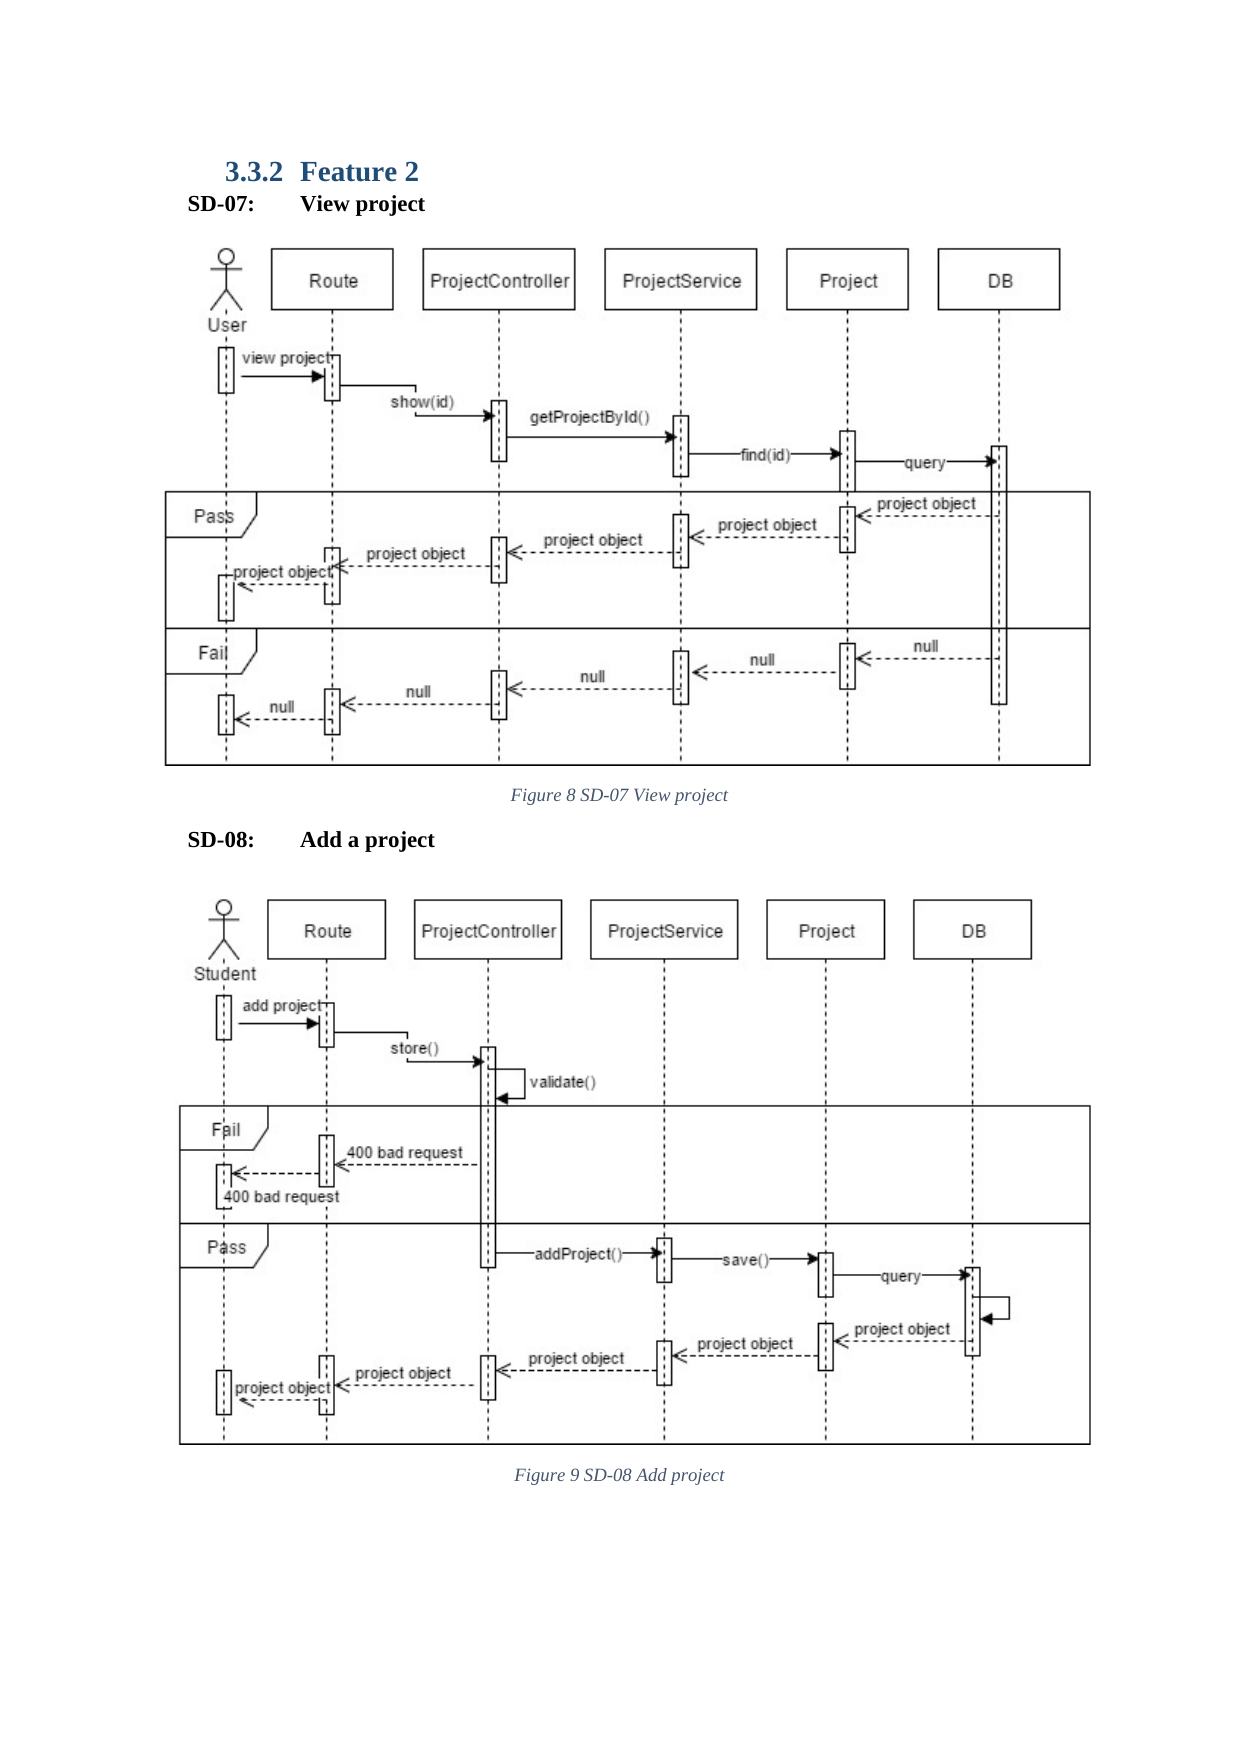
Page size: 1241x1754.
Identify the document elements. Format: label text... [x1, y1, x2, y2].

picture [150, 235, 1091, 766]
subtitle 3.3.2 Feature 2 [150, 154, 1090, 188]
list View project [187, 190, 1090, 217]
list Add a project [187, 826, 1090, 853]
picture [150, 871, 1091, 1445]
